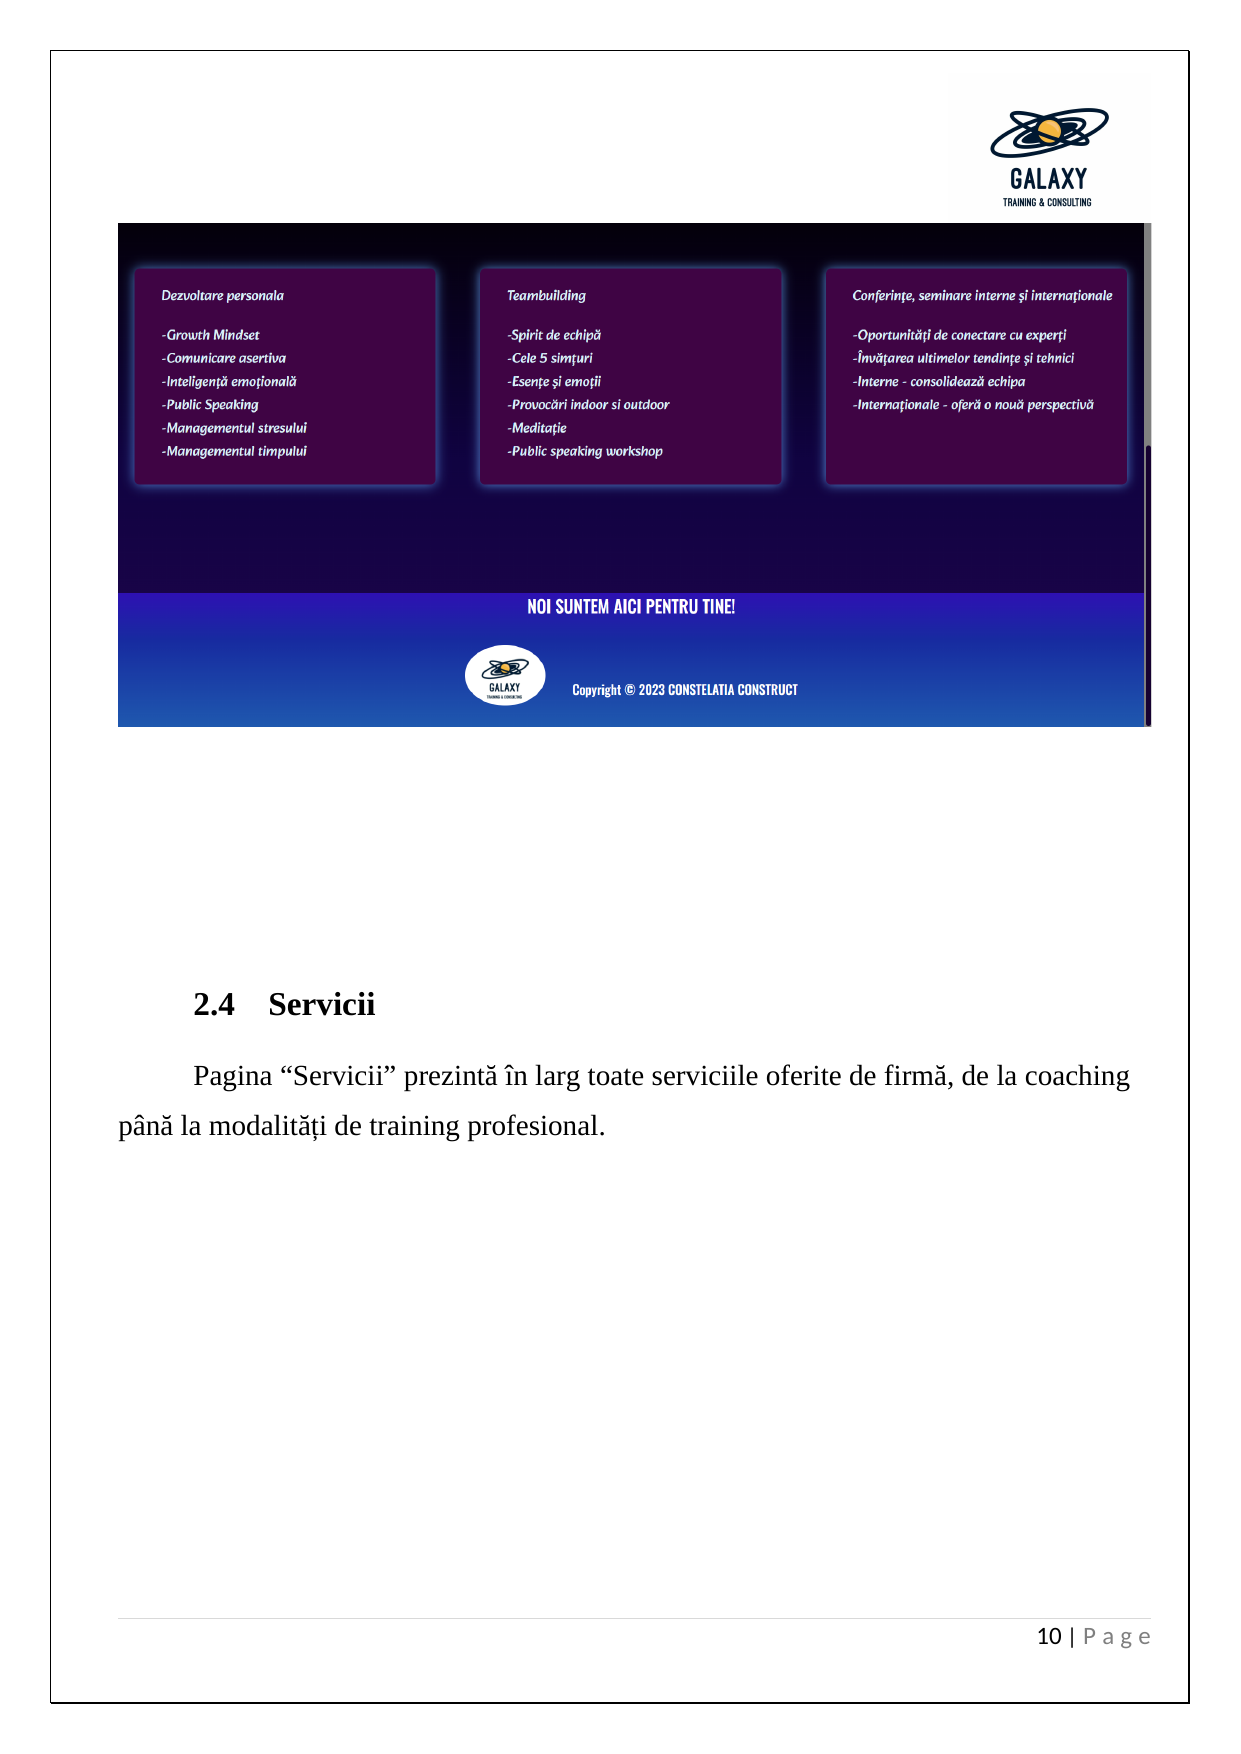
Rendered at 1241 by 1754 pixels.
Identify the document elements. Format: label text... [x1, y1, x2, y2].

list Servicii [193, 984, 1151, 1022]
picture [118, 73, 1152, 727]
text Pagina “Servicii” prezintă în larg toate serviciile oferite de firmă, de la coaching până la modalități de training profesional. [118, 1058, 1151, 1142]
